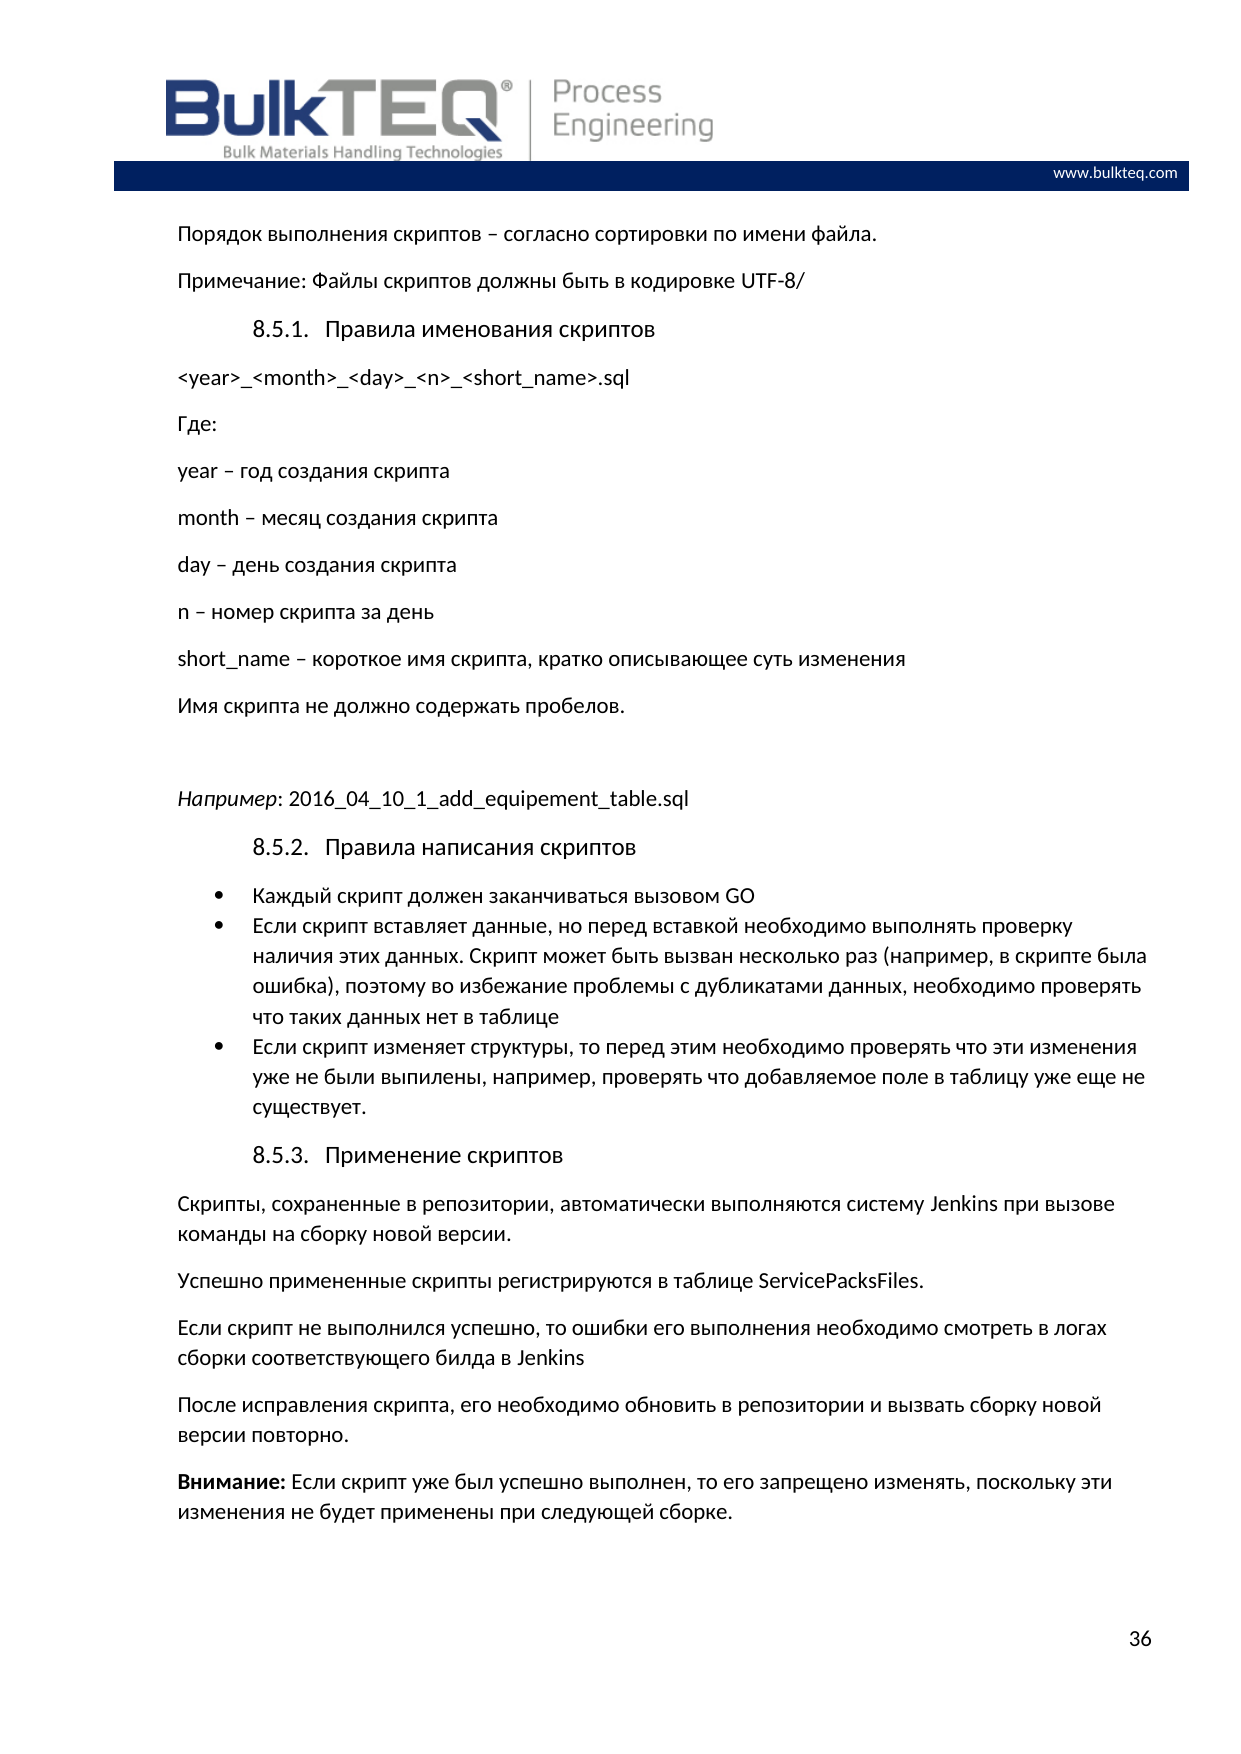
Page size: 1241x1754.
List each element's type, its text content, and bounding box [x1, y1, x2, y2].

text <year>_<month>_<day>_<n>_<short_name>.sql [177, 363, 1152, 391]
list Если скрипт вставляет данные, но перед вставкой необходимо выполнять проверку наличия этих данных. Скрипт может быть вызван несколько раз (например, в скрипте была ошибка), поэтому во избежание проблемы с дубликатами данных, необходимо проверять что таких данных нет в таблице [215, 911, 1152, 1030]
list Если скрипт изменяет структуры, то перед этим необходимо проверять что эти изменения уже не были выпилены, например, проверять что добавляемое поле в таблицу уже еще не существует. [215, 1032, 1152, 1120]
list Каждый скрипт должен заканчиваться вызовом GO [215, 881, 1152, 909]
text Где: [177, 409, 1152, 437]
text month – месяц создания скрипта [177, 503, 1152, 531]
text day – день создания скрипта [177, 550, 1152, 578]
text Порядок выполнения скриптов – согласно сортировки по имени файла. [177, 219, 1152, 247]
subtitle Применение скриптов [252, 1139, 1152, 1170]
text Если скрипт не выполнился успешно, то ошибки его выполнения необходимо смотреть в логах сборки соответствующего билда в Jenkins [177, 1313, 1152, 1371]
text Например: 2016_04_10_1_add_equipement_table.sql [177, 784, 1152, 812]
text Скрипты, сохраненные в репозитории, автоматически выполняются систему Jenkins при вызове команды на сборку новой версии. [177, 1189, 1152, 1247]
subtitle Правила написания скриптов [252, 831, 1152, 862]
text Успешно примененные скрипты регистрируются в таблице ServicePacksFiles. [177, 1266, 1152, 1294]
text Внимание: Если скрипт уже был успешно выполнен, то его запрещено изменять, поскольку эти изменения не будет применены при следующей сборке. [177, 1467, 1152, 1525]
text n – номер скрипта за день [177, 597, 1152, 625]
text short_name – короткое имя скрипта, кратко описывающее суть изменения [177, 644, 1152, 672]
picture [166, 78, 713, 161]
text year – год создания скрипта [177, 456, 1152, 484]
text Примечание: Файлы скриптов должны быть в кодировке UTF-8/ [177, 266, 1152, 294]
subtitle Правила именования скриптов [252, 313, 1152, 343]
text Имя скрипта не должно содержать пробелов. [177, 691, 1152, 719]
text После исправления скрипта, его необходимо обновить в репозитории и вызвать сборку новой версии повторно. [177, 1390, 1152, 1448]
